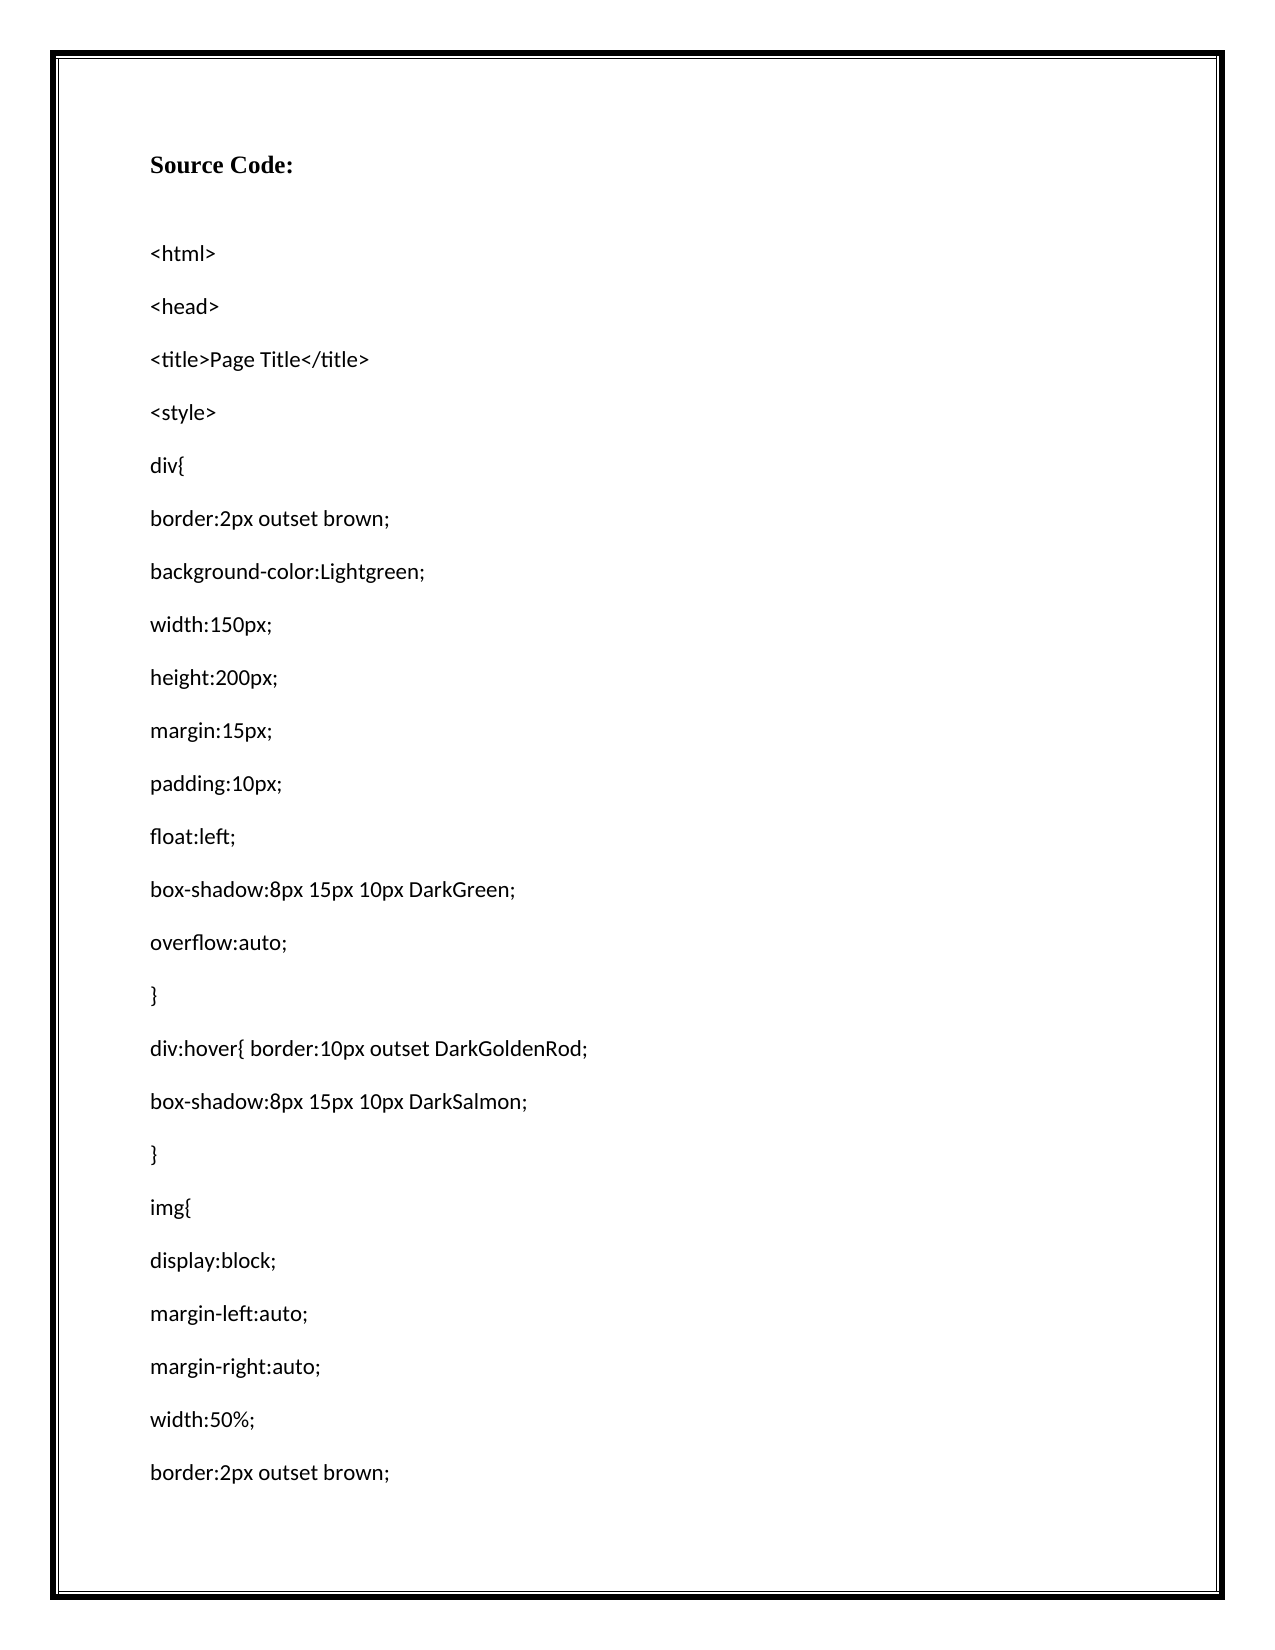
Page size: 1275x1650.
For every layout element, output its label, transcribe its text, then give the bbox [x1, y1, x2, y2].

text box-shadow:8px 15px 10px DarkGreen; [150, 875, 1125, 903]
text } [150, 981, 1125, 1009]
text div:hover{ border:10px outset DarkGoldenRod; [150, 1034, 1125, 1062]
text background-color:Lightgreen; [150, 557, 1125, 585]
text <title>Page Title</title> [150, 345, 1125, 373]
text div{ [150, 451, 1125, 479]
text <head> [150, 292, 1125, 320]
text } [150, 1140, 1125, 1168]
text margin-left:auto; [150, 1299, 1125, 1327]
text height:200px; [150, 663, 1125, 691]
text <html> [150, 239, 1125, 267]
text padding:10px; [150, 769, 1125, 797]
text overflow:auto; [150, 928, 1125, 956]
subtitle Source Code: [150, 150, 1125, 179]
text border:2px outset brown; [150, 1458, 1125, 1486]
text float:left; [150, 822, 1125, 850]
text box-shadow:8px 15px 10px DarkSalmon; [150, 1087, 1125, 1115]
text width:50%; [150, 1405, 1125, 1433]
text <style> [150, 398, 1125, 426]
text display:block; [150, 1246, 1125, 1274]
text margin:15px; [150, 716, 1125, 744]
text margin-right:auto; [150, 1352, 1125, 1380]
text width:150px; [150, 610, 1125, 638]
text img{ [150, 1193, 1125, 1221]
text border:2px outset brown; [150, 504, 1125, 532]
